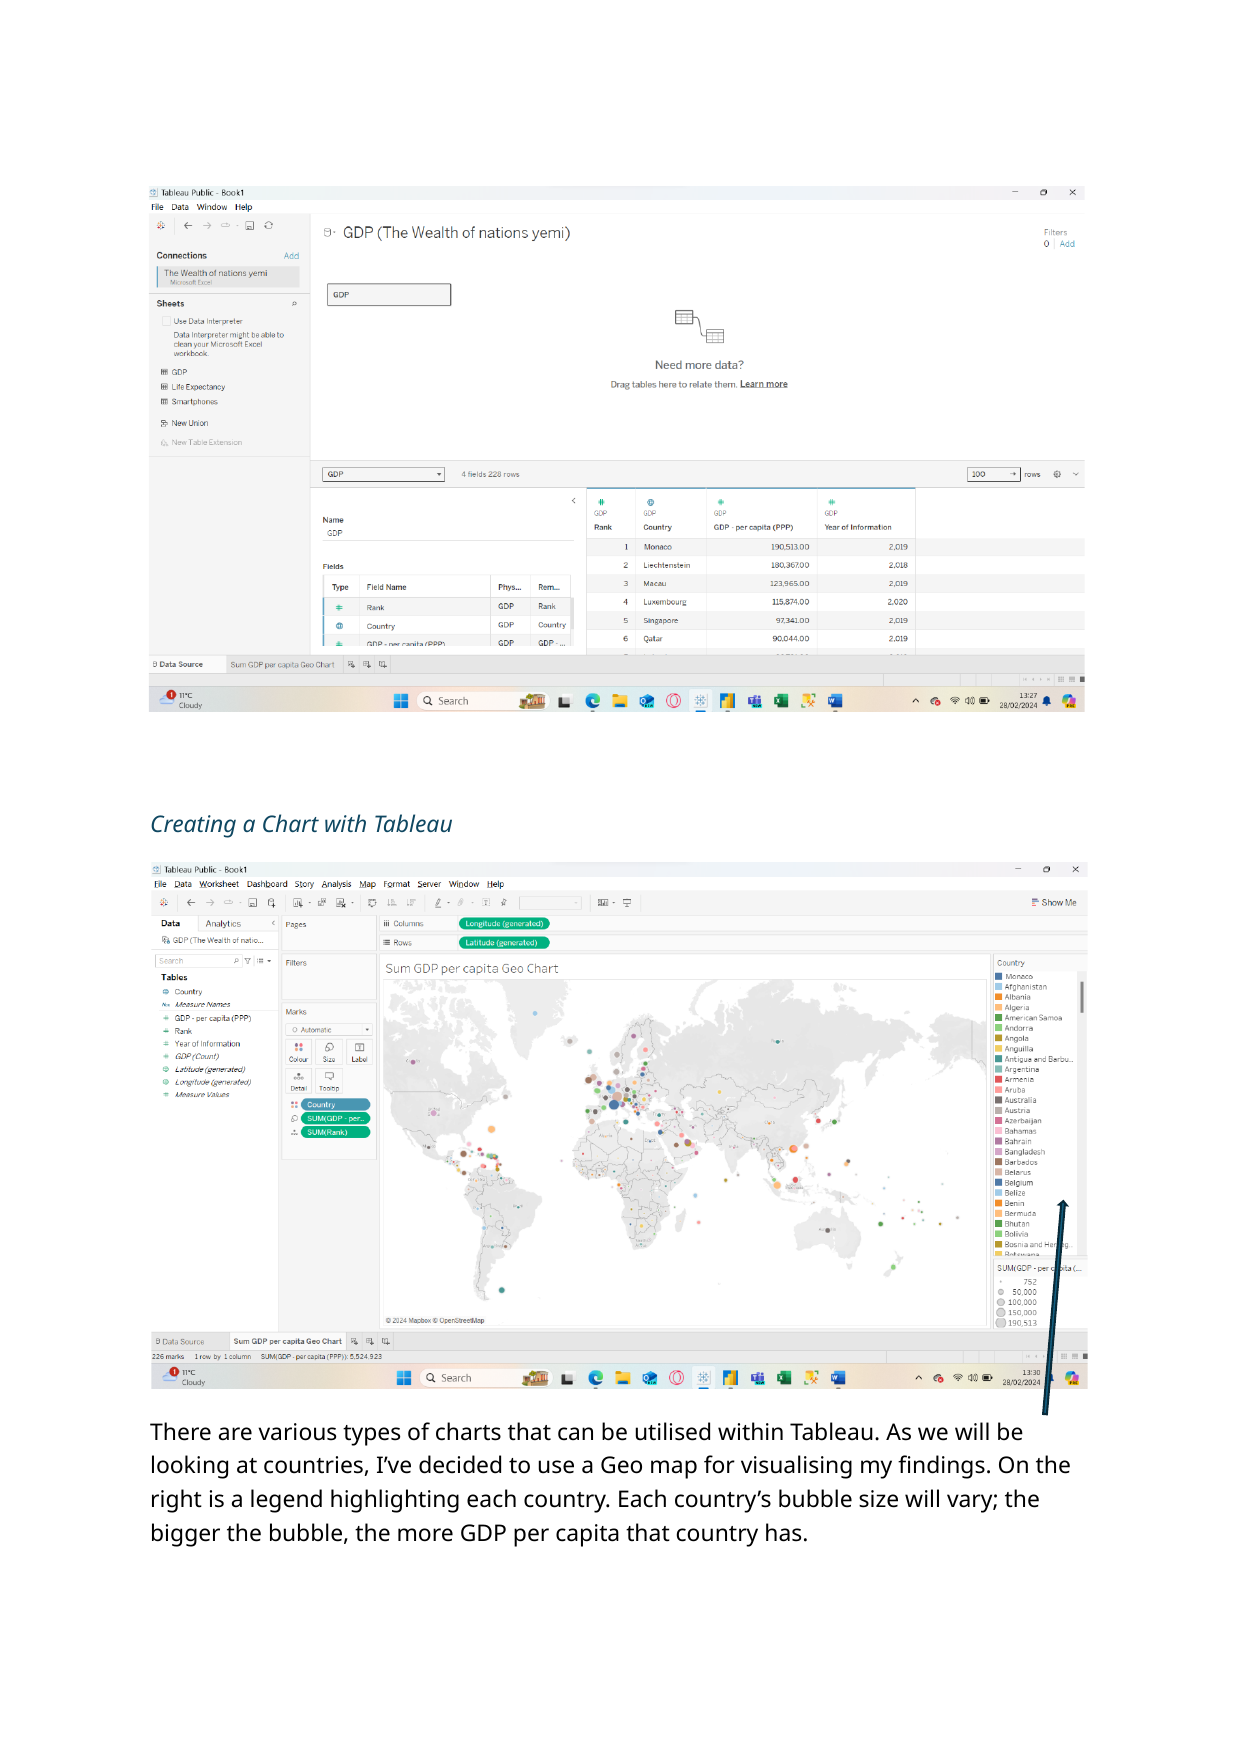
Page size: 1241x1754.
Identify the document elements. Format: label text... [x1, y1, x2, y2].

text Creating a Chart with Tableau [150, 808, 1090, 839]
picture [150, 862, 1087, 1388]
picture [147, 186, 1084, 711]
